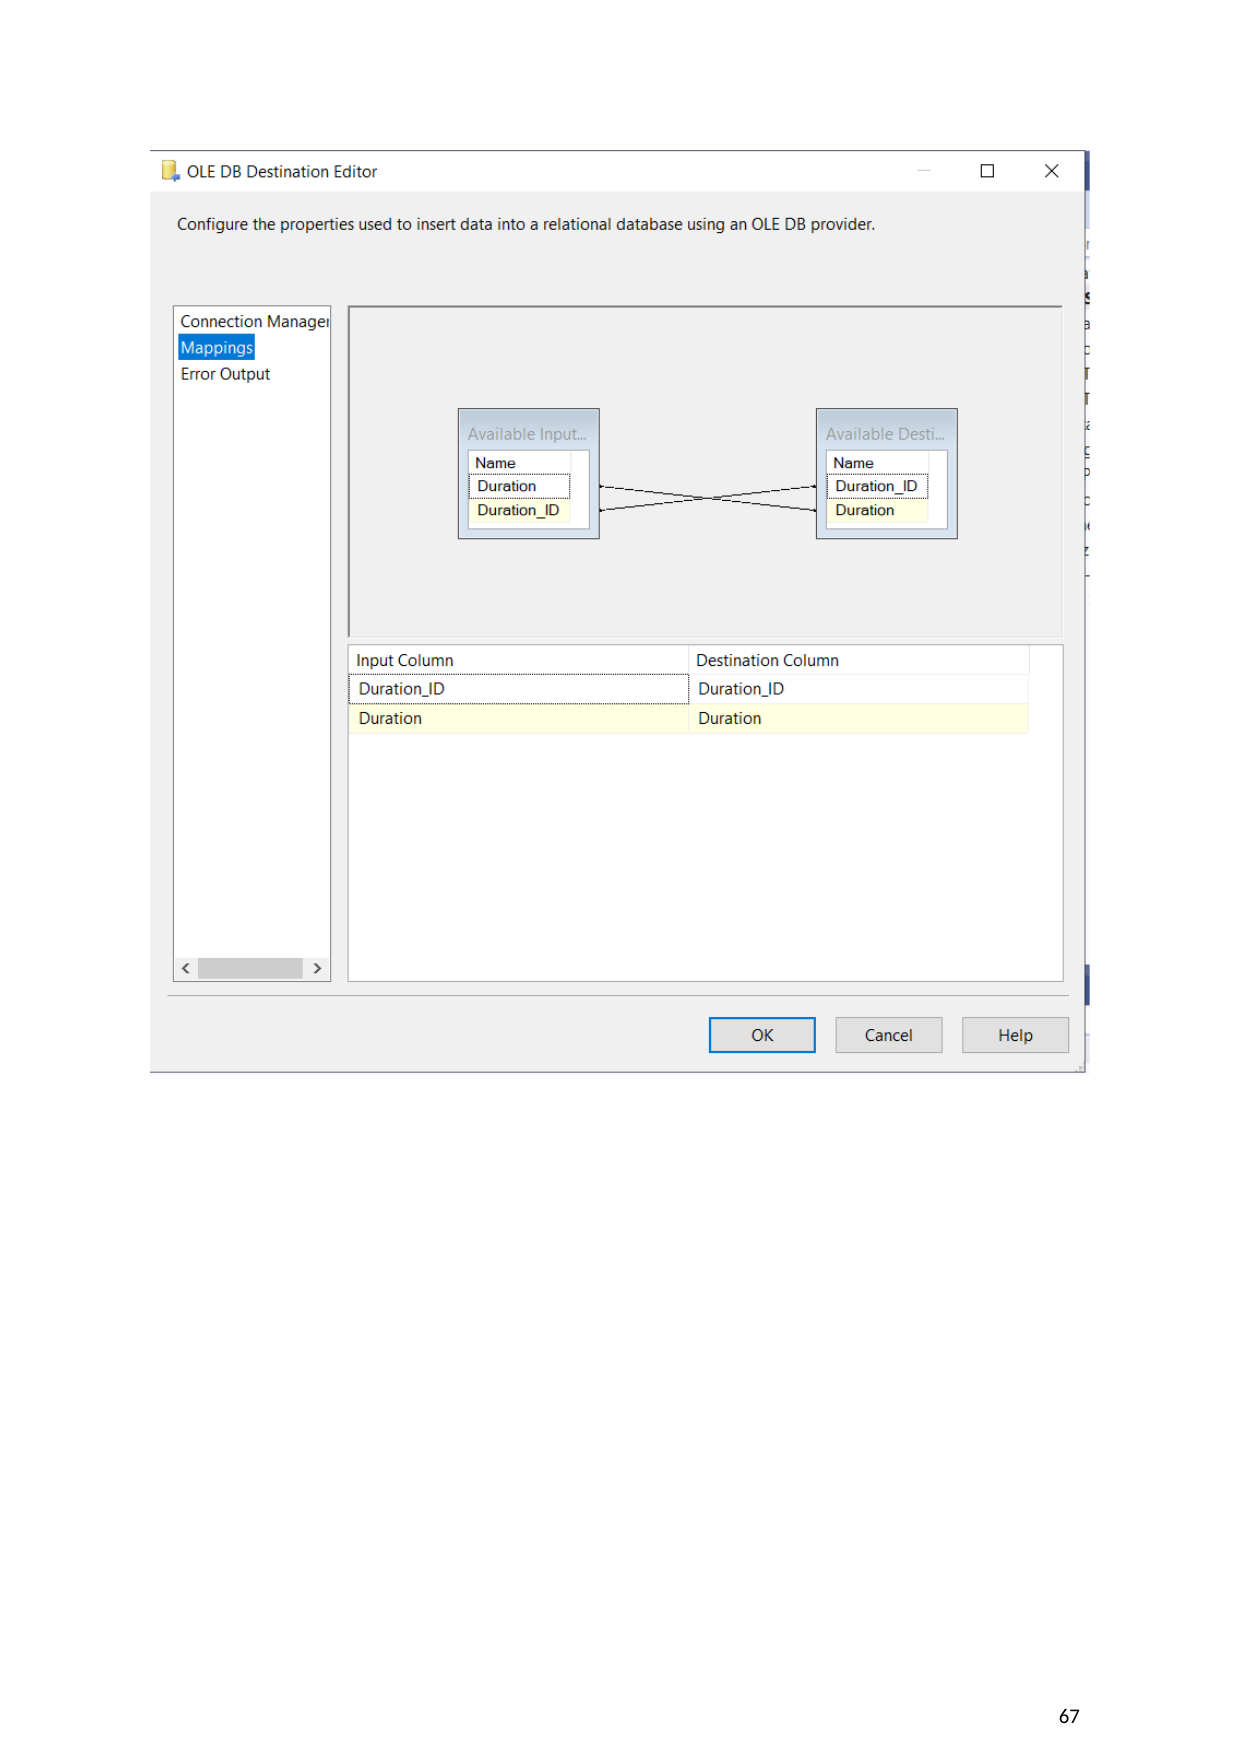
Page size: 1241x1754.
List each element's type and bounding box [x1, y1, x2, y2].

picture [150, 150, 1090, 1075]
